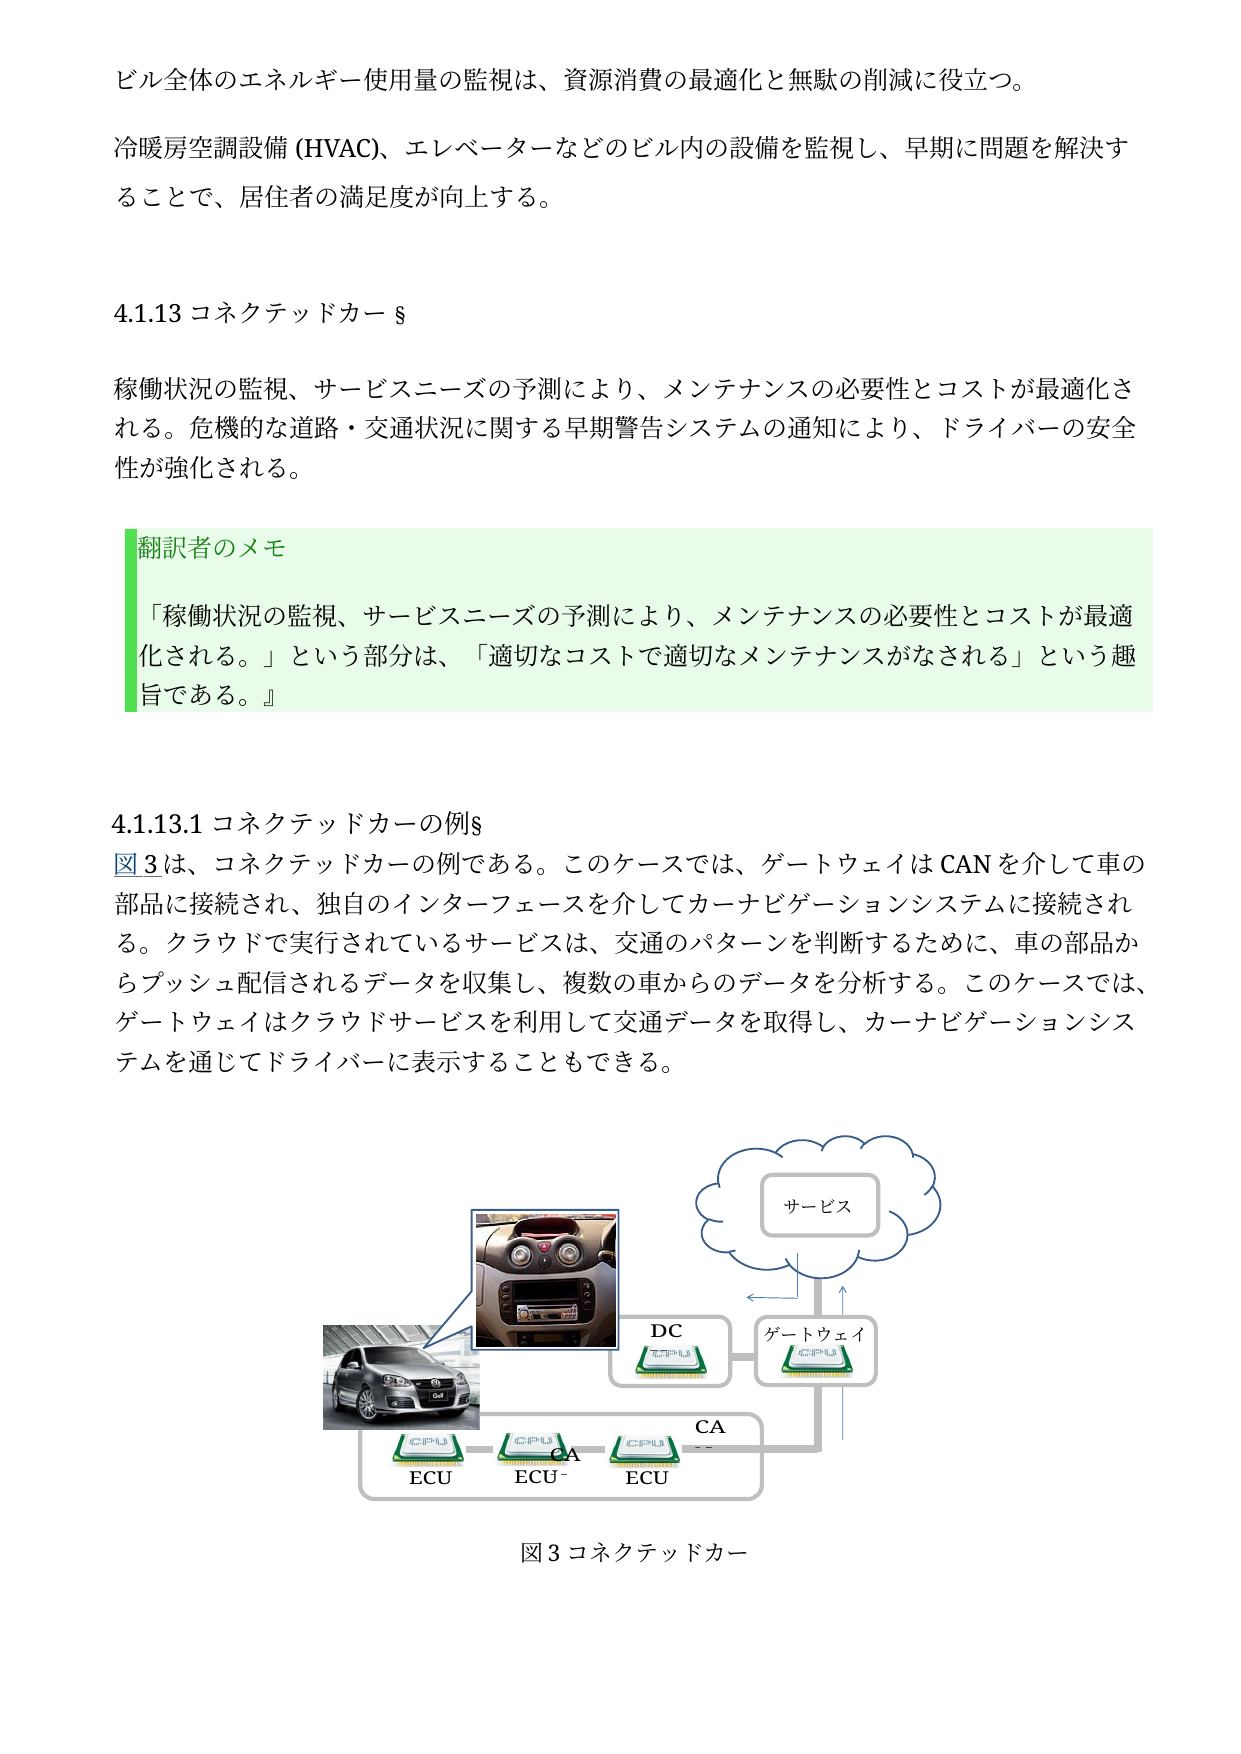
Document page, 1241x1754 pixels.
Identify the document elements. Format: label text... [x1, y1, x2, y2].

picture [493, 1431, 571, 1467]
text 稼働状況の監視、サービスニーズの予測により、メンテナンスの必要性とコストが最適化される。危機的な道路・交通状況に関する早期警告システムの通知により、ドライバーの安全性が強化される。 [113, 369, 1153, 484]
text 図3は、コネクテッドカーの例である。このケースでは、ゲートウェイはCANを介して⾞の部品に接続され、独⾃のインターフェースを介してカーナビゲーションシステムに接続される。クラウドで実⾏されているサービスは、交通のパターンを判断するために、⾞の部品からプッシュ配信されるデータを収集し、複数の⾞からのデータを分析する。このケースでは、ゲートウェイはクラウドサービスを利⽤して交通データを取得し、カーナビゲーションシステムを通じてドライバーに表⽰することもできる。 [113, 845, 1153, 1078]
picture [475, 1213, 616, 1347]
picture [631, 1344, 709, 1380]
text 図3 コネクテッドカー [116, 1535, 1153, 1568]
picture [777, 1343, 855, 1379]
text 冷暖房空調設備 (HVAC)、エレベーターなどのビル内の設備を監視し、早期に問題を解決することで、居住者の満⾜度が向上する。 [113, 129, 1153, 213]
text 4.1.13 コネクテッドカー § [113, 294, 1153, 330]
picture [388, 1432, 466, 1468]
text ビル全体のエネルギー使⽤量の監視は、資源消費の最適化と無駄の削減に役⽴つ。 [113, 60, 1153, 96]
picture [323, 1325, 480, 1430]
picture [605, 1434, 682, 1469]
subtitle 翻訳者のメモ [124, 528, 1153, 564]
text 「稼働状況の監視、サービスニーズの予測により、メンテナンスの必要性とコストが最適化される。」という部分は、「適切なコストで適切なメンテナンスがなされる」という趣旨である。』 [137, 597, 1153, 712]
text 4.1.13.1 コネクテッドカーの例§ [111, 803, 1153, 841]
